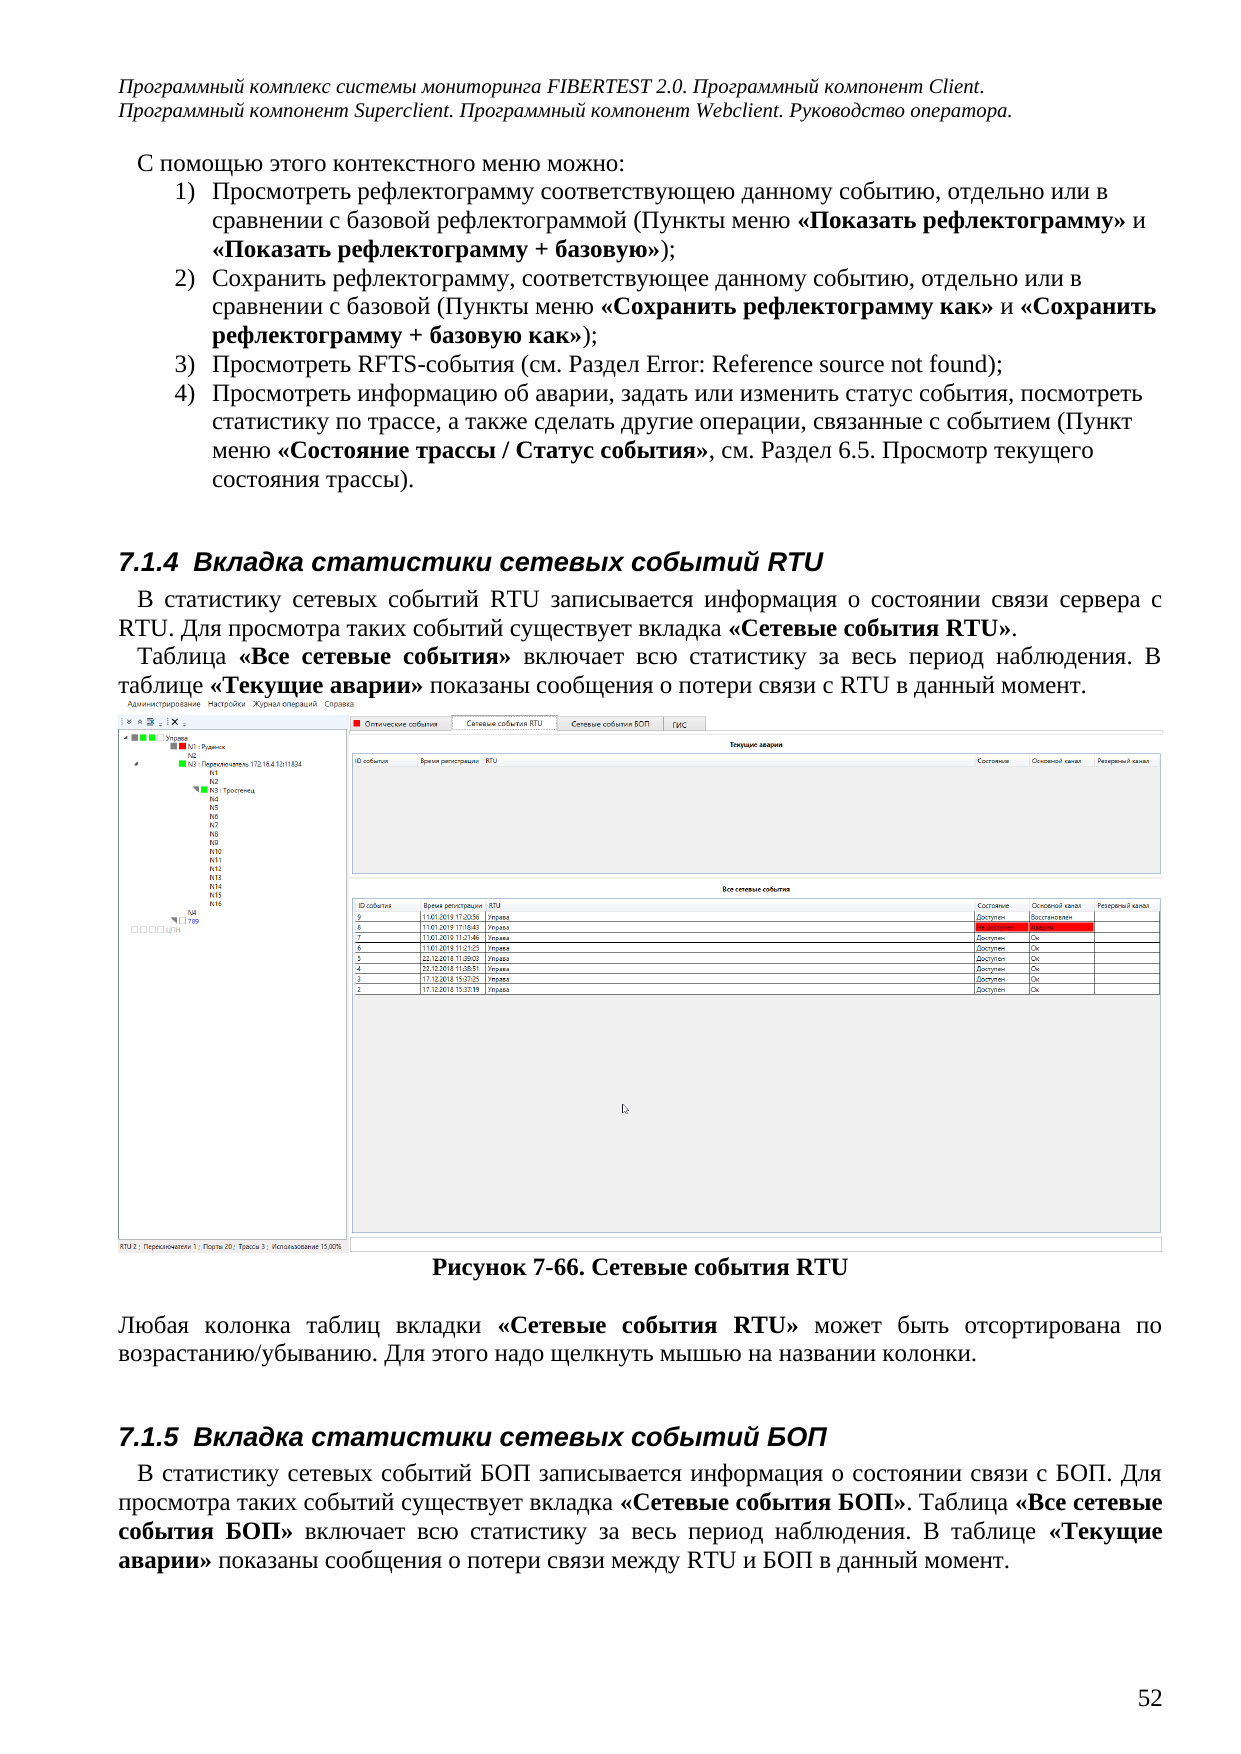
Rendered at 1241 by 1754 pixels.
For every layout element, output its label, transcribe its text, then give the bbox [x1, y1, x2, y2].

text С помощью этого контекстного меню можно: [118, 148, 1162, 176]
list Просмотреть информацию об аварии, задать или изменить статус события, посмотреть статистику по трассе, а также сделать другие операции, связанные с событием (Пункт меню «Состояние трассы / Статус события», см. Раздел 6.5. Просмотр текущего состояния трассы). [174, 378, 1162, 493]
subtitle Вкладка статистики сетевых событий БОП [118, 1421, 1162, 1452]
text В статистику сетевых событий БОП записывается информация о состоянии связи с БОП. Для просмотра таких событий существует вкладка «Сетевые события БОП». Таблица «Все сетевые события БОП» включает всю статистику за весь период наблюдения. В таблице «Текущие аварии» показаны сообщения о потери связи между RTU и БОП в данный момент. [118, 1458, 1162, 1573]
list Просмотреть рефлектограмму соответствующею данному событию, отдельно или в сравнении с базовой рефлектограммой (Пункты меню «Показать рефлектограмму» и «Показать рефлектограмму + базовую»); [174, 176, 1162, 263]
text Таблица «Все сетевые события» включает всю статистику за весь период наблюдения. В таблице «Текущие аварии» показаны сообщения о потери связи с RTU в данный момент. [118, 641, 1162, 698]
picture [118, 698, 1163, 1253]
subtitle Вкладка статистики сетевых событий RTU [118, 546, 1162, 578]
text В статистику сетевых событий RTU записывается информация о состоянии связи сервера с RTU. Для просмотра таких событий существует вкладка «Сетевые события RTU». [118, 584, 1162, 641]
text Любая колонка таблиц вкладки «Сетевые события RTU» может быть отсортирована по возрастанию/убыванию. Для этого надо щелкнуть мышью на названии колонки. [118, 1310, 1162, 1367]
list Сохранить рефлектограмму, соответствующее данному событию, отдельно или в сравнении с базовой (Пункты меню «Сохранить рефлектограмму как» и «Сохранить рефлектограмму + базовую как»); [174, 263, 1162, 349]
